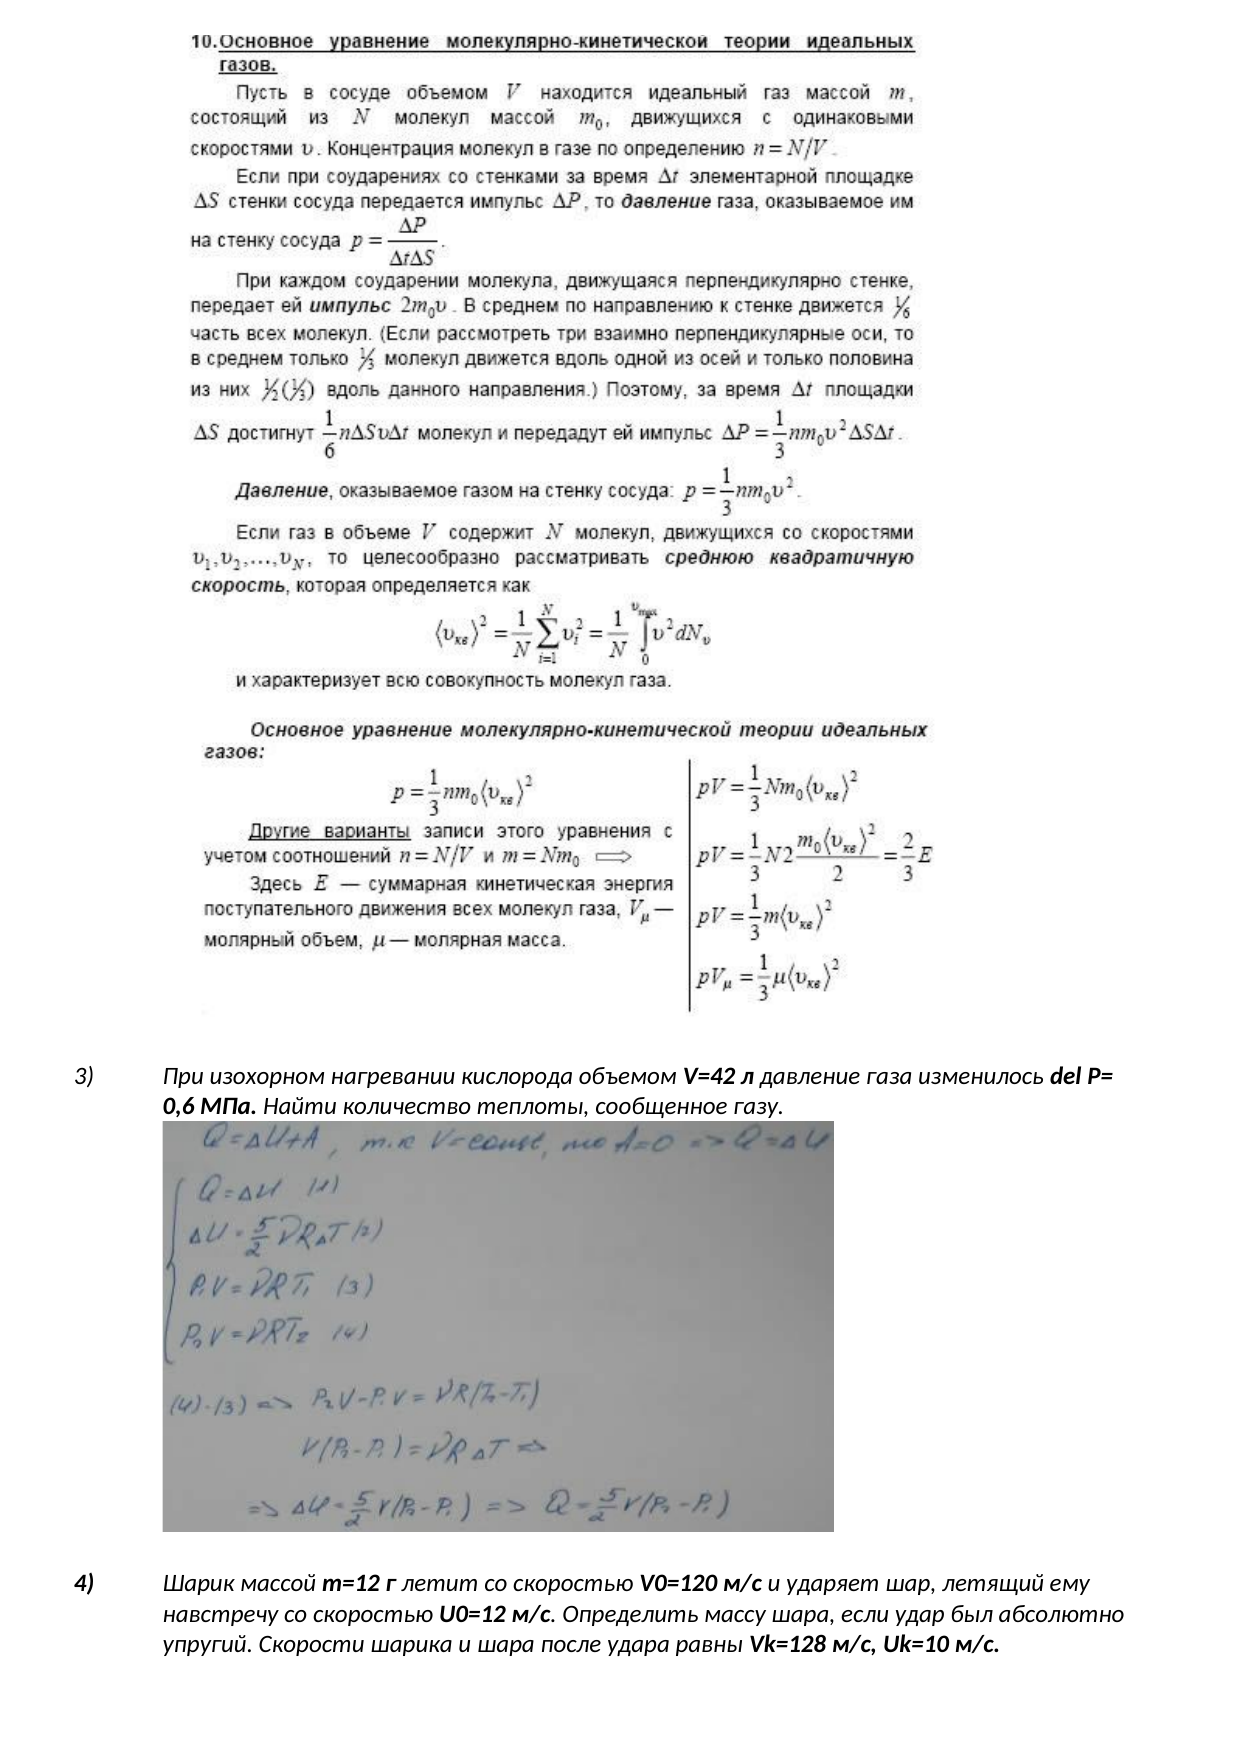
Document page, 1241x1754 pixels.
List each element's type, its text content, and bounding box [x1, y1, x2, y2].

list Шарик массой m=12 г летит со скоростью V0=120 м/с и ударяет шар, летящий ему навстречу со скоростью U0=12 м/с. Определить массу шара, если удар был абсолютно упругий. Скорости шарика и шара после удара равны Vk=128 м/с, Uk=10 м/с. [74, 1568, 1152, 1659]
picture [177, 35, 936, 1032]
picture [162, 1121, 834, 1532]
